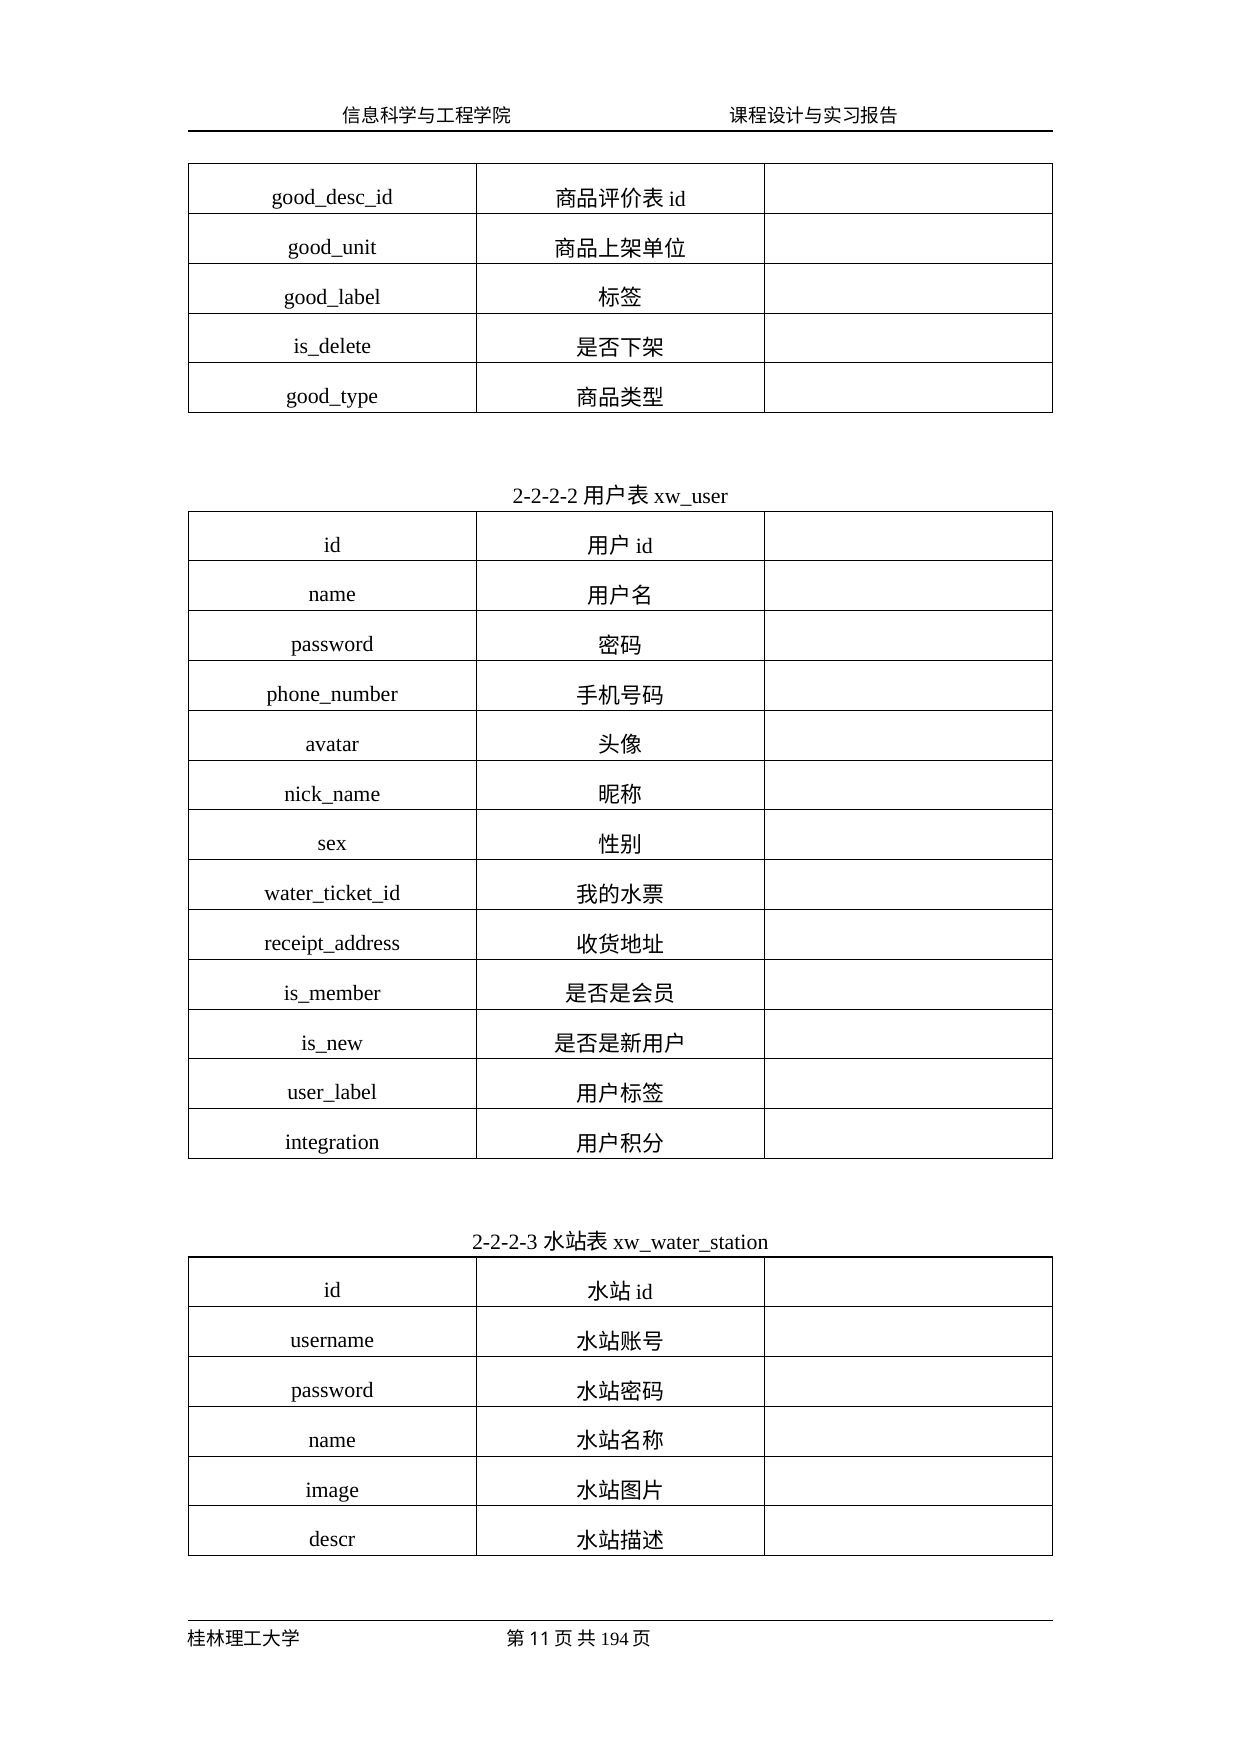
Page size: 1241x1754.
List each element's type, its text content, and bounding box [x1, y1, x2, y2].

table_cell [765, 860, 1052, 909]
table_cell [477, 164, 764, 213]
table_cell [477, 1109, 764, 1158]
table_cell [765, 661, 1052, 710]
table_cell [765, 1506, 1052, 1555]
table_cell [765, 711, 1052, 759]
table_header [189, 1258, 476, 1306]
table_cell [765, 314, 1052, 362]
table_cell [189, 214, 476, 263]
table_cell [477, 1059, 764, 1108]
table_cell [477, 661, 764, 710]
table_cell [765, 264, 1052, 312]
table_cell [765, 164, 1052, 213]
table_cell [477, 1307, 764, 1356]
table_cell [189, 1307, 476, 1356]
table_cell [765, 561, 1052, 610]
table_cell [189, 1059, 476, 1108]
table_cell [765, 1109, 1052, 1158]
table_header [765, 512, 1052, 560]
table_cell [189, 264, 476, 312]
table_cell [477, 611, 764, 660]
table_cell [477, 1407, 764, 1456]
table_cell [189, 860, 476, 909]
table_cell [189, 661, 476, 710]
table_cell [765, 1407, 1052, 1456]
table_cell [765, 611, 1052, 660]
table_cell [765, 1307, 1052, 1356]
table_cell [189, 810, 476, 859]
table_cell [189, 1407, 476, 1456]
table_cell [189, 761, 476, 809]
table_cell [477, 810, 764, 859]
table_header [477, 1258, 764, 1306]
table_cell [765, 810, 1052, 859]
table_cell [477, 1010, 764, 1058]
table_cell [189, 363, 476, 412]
text 2-2-2-3 水站表xw_water_station [187, 1224, 1053, 1256]
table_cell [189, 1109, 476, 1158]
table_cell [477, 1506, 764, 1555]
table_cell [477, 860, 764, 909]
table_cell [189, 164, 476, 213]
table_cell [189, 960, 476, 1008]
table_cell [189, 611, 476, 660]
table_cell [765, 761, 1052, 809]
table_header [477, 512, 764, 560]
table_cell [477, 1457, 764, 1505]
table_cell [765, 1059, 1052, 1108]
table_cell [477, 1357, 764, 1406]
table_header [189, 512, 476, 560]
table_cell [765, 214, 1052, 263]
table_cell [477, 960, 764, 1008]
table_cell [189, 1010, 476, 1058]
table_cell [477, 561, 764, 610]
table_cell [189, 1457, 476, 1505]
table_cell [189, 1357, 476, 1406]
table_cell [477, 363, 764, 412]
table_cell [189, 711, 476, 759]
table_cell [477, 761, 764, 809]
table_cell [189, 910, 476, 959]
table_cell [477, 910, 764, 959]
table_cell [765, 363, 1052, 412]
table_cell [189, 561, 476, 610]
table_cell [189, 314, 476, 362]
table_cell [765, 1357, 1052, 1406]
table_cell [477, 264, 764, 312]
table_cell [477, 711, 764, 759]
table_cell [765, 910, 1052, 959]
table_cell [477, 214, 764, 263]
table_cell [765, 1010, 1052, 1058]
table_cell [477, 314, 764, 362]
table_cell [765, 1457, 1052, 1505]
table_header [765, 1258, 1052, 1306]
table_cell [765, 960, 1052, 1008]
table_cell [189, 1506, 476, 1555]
text 2-2-2-2 用户表xw_user [187, 478, 1053, 511]
